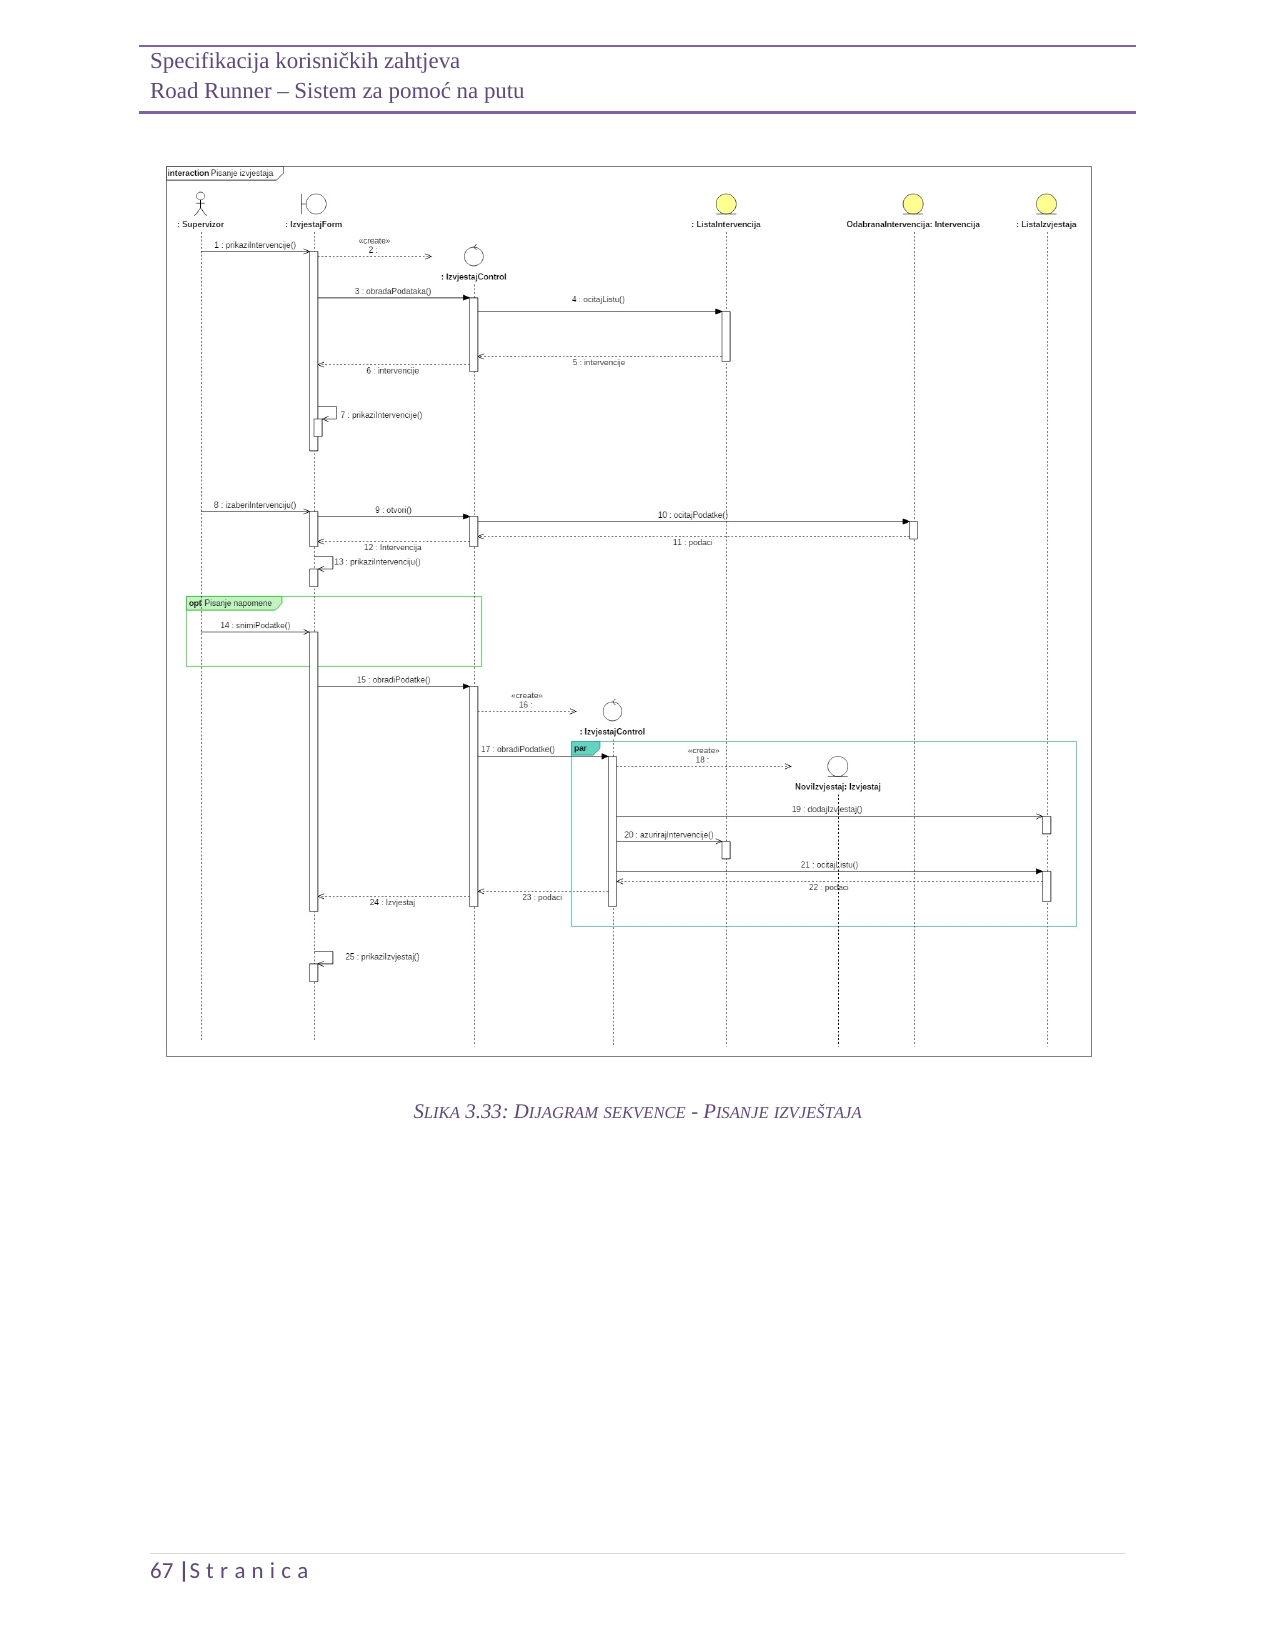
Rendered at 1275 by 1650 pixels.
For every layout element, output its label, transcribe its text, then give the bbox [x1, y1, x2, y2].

picture [150, 160, 1125, 1081]
text Slika 3.33: Dijagram sekvence - Pisanje izvještaja [150, 1099, 1125, 1123]
